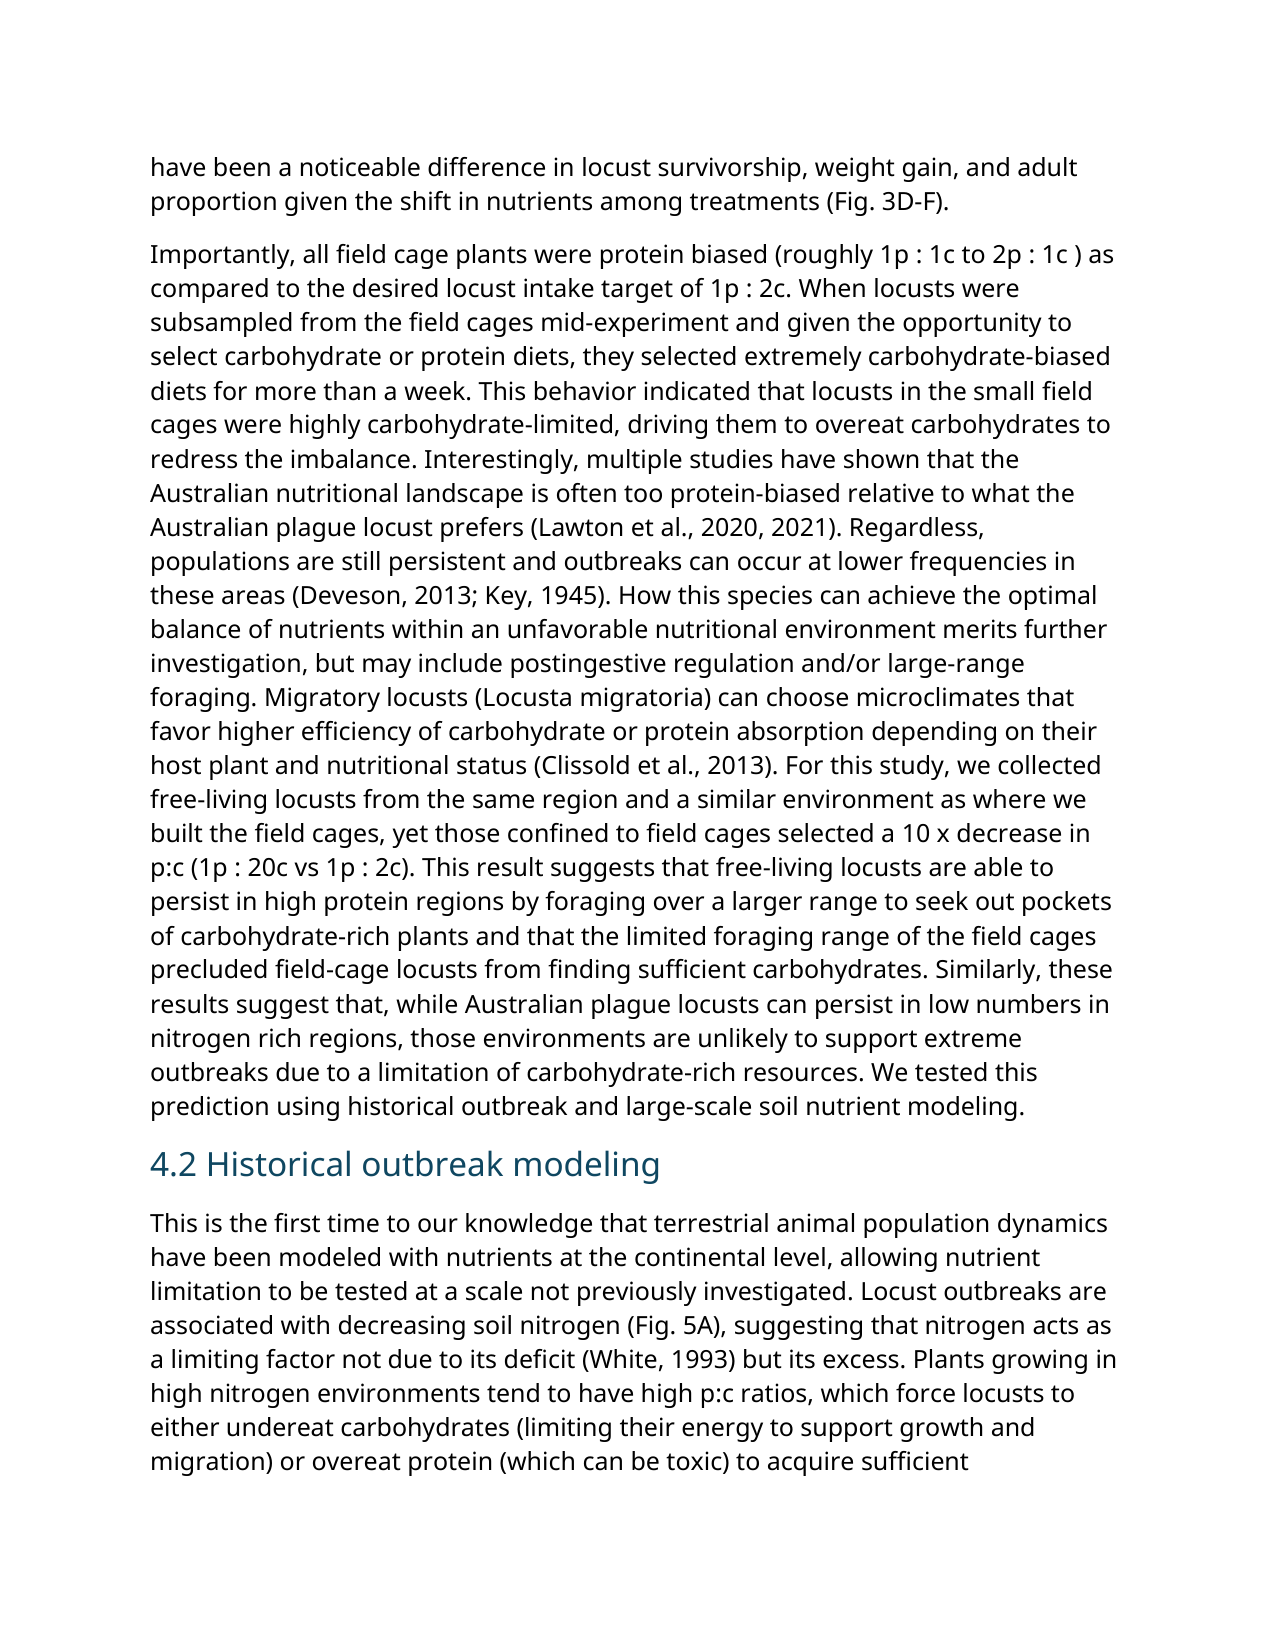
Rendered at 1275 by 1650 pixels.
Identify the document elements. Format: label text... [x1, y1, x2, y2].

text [150, 150, 1125, 218]
subtitle 4.2 Historical outbreak modeling [150, 1141, 1125, 1187]
text Importantly, all field cage plants were protein biased (roughly 1p : 1c to 2p : 1c ) as compared to the desired locust intake target of 1p : 2c. When locusts were subsampled from the field cages mid-experiment and given the opportunity to select carbohydrate or protein diets, they selected extremely carbohydrate-biased diets for more than a week. This behavior indicated that locusts in the small field cages were highly carbohydrate-limited, driving them to overeat carbohydrates to redress the imbalance. Interestingly, multiple studies have shown that the Australian nutritional landscape is often too protein-biased relative to what the Australian plague locust prefers (Lawton et al., 2020, 2021). Regardless, populations are still persistent and outbreaks can occur at lower frequencies in these areas (Deveson, 2013; Key, 1945). How this species can achieve the optimal balance of nutrients within an unfavorable nutritional environment merits further investigation, but may include postingestive regulation and/or large-range foraging. Migratory locusts (Locusta migratoria) can choose microclimates that favor higher efficiency of carbohydrate or protein absorption depending on their host plant and nutritional status (Clissold et al., 2013). For this study, we collected free-living locusts from the same region and a similar environment as where we built the field cages, yet those confined to field cages selected a 10 x decrease in p:c (1p : 20c vs 1p : 2c). This result suggests that free-living locusts are able to persist in high protein regions by foraging over a larger range to seek out pockets of carbohydrate-rich plants and that the limited foraging range of the field cages precluded field-cage locusts from finding sufficient carbohydrates. Similarly, these results suggest that, while Australian plague locusts can persist in low numbers in nitrogen rich regions, those environments are unlikely to support extreme outbreaks due to a limitation of carbohydrate-rich resources. We tested this prediction using historical outbreak and large-scale soil nutrient modeling. [150, 237, 1125, 1122]
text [150, 1205, 1125, 1478]
